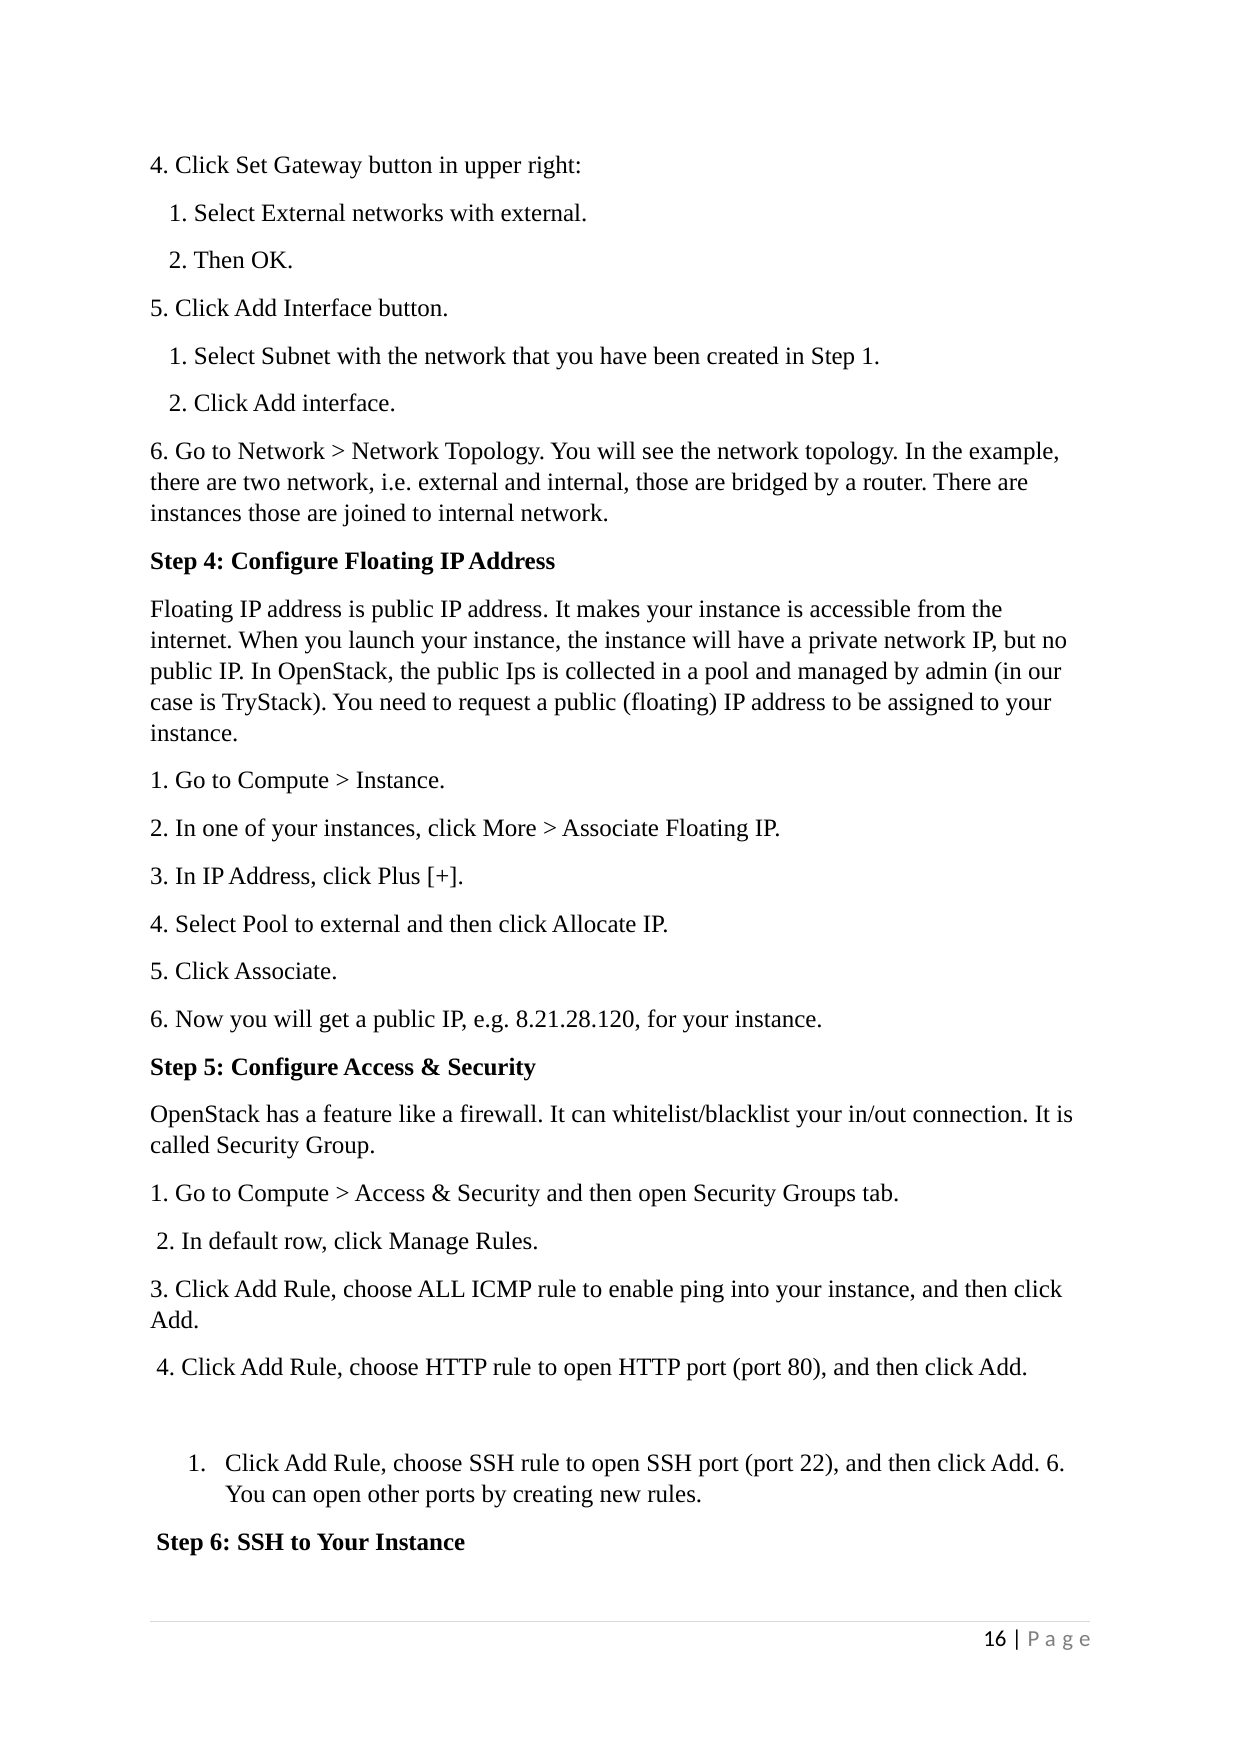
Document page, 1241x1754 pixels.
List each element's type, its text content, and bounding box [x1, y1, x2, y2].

text 6. Now you will get a public IP, e.g. 8.21.28.120, for your instance. [150, 1004, 1090, 1033]
text 5. Click Associate. [150, 956, 1090, 985]
text 1. Select External networks with external. [150, 198, 1090, 226]
text 3. Click Add Rule, choose ALL ICMP rule to enable ping into your instance, and then click Add. [150, 1274, 1090, 1333]
text 4. Click Add Rule, choose HTTP rule to open HTTP port (port 80), and then click Add. [150, 1352, 1090, 1381]
text 1. Select Subnet with the network that you have been created in Step 1. [150, 341, 1090, 369]
text 2. Click Add interface. [150, 388, 1090, 417]
text 1. Go to Compute > Access & Security and then open Security Groups tab. [150, 1178, 1090, 1207]
text Step 4: Configure Floating IP Address [150, 546, 1090, 575]
text Step 6: SSH to Your Instance [150, 1527, 1090, 1555]
text 2. In default row, click Manage Rules. [150, 1226, 1090, 1255]
text 5. Click Add Interface button. [150, 293, 1090, 322]
text OpenStack has a feature like a firewall. It can whitelist/blacklist your in/out connection. It is called Security Group. [150, 1099, 1090, 1159]
list Click Add Rule, choose SSH rule to open SSH port (port 22), and then click Add. 6. You can open other ports by creating new rules. [187, 1448, 1090, 1508]
text 4. Select Pool to external and then click Allocate IP. [150, 909, 1090, 937]
text 3. In IP Address, click Plus [+]. [150, 861, 1090, 890]
text 6. Go to Network > Network Topology. You will see the network topology. In the example, there are two network, i.e. external and internal, those are bridged by a router. There are instances those are joined to internal network. [150, 436, 1090, 527]
text Step 5: Configure Access & Security [150, 1052, 1090, 1081]
text 2. Then OK. [150, 245, 1090, 274]
text 1. Go to Compute > Instance. [150, 766, 1090, 794]
text 4. Click Set Gateway button in upper right: [150, 150, 1090, 179]
text 2. In one of your instances, click More > Associate Floating IP. [150, 813, 1090, 842]
text Floating IP address is public IP address. It makes your instance is accessible from the internet. When you launch your instance, the instance will have a private network IP, but no public IP. In OpenStack, the public Ips is collected in a pool and managed by admin (in our case is TryStack). You need to request a public (floating) IP address to be assigned to your instance. [150, 594, 1090, 747]
